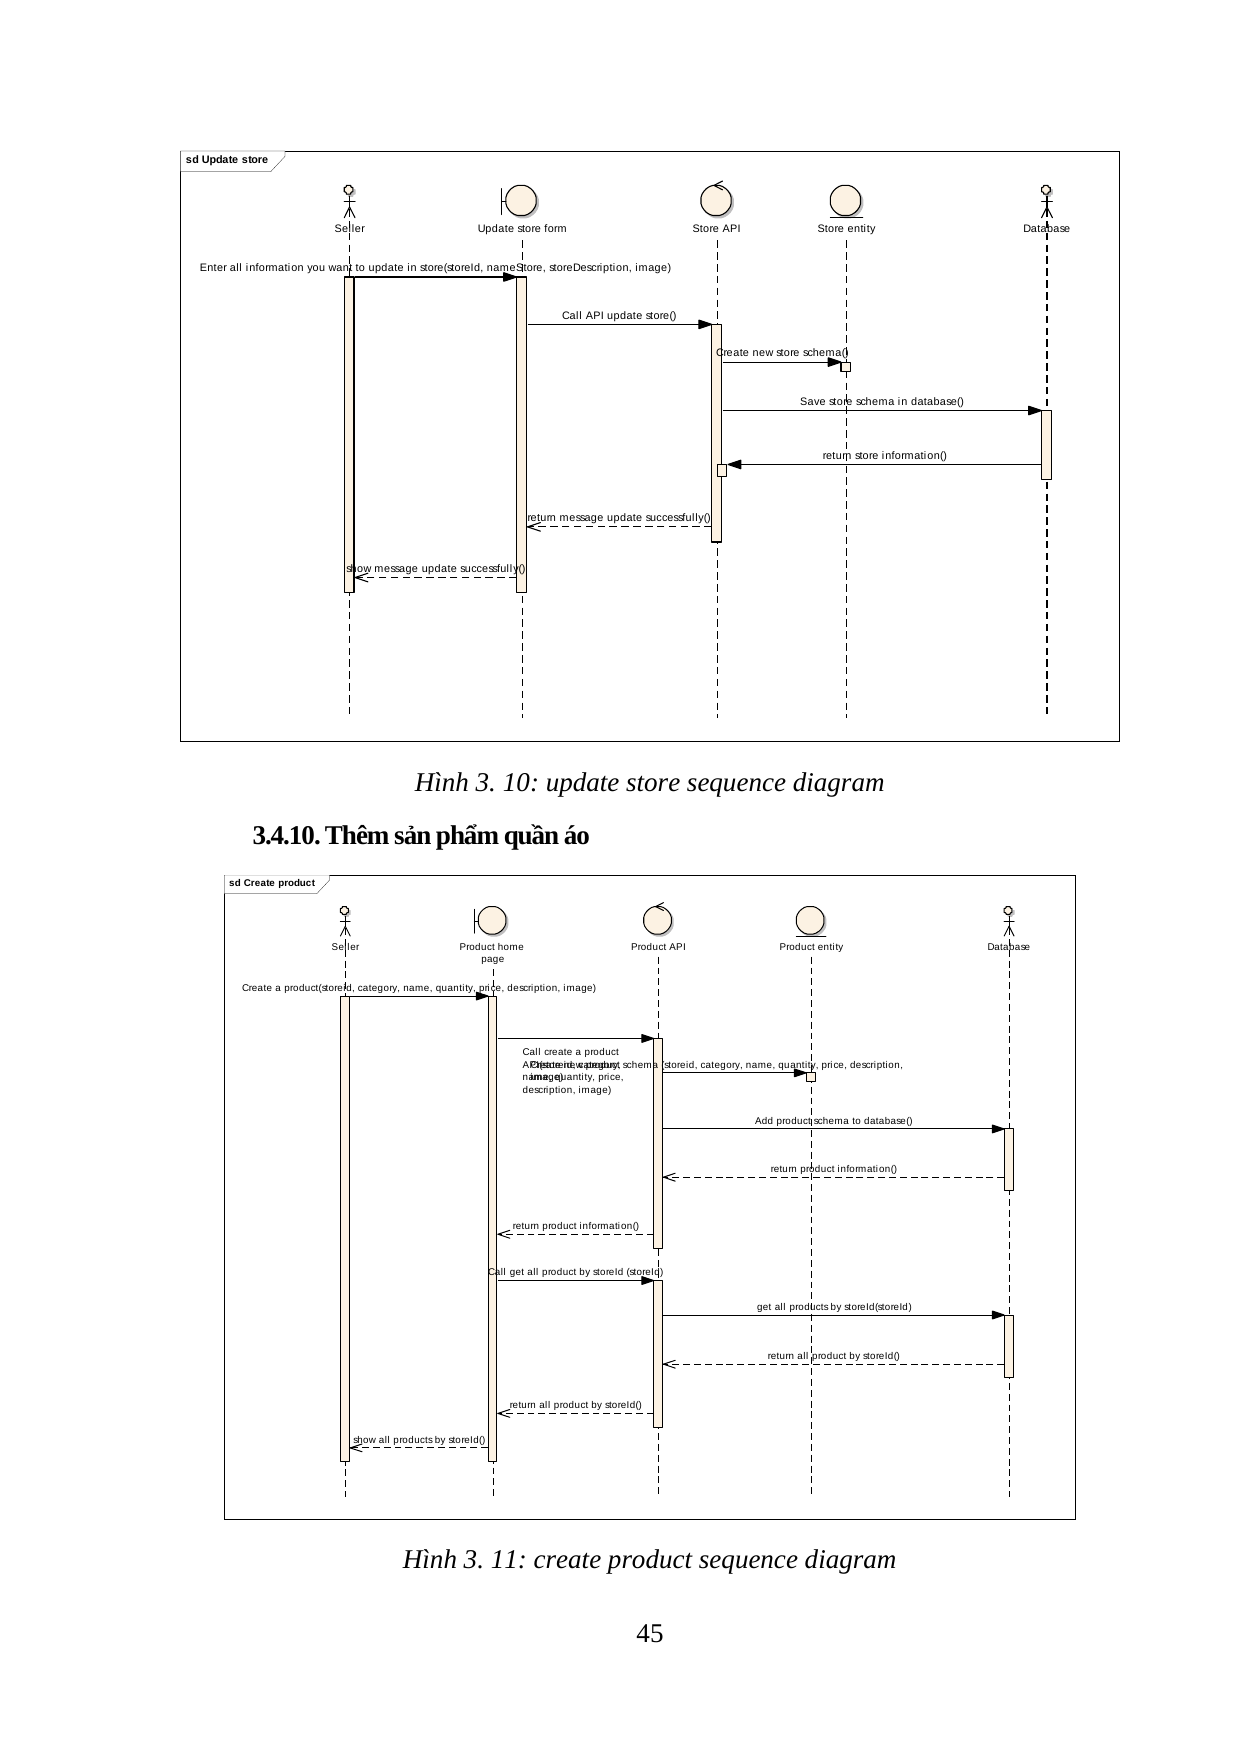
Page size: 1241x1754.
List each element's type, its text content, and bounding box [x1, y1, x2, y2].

text Hình 3. 10: update store sequence diagram [177, 766, 1122, 797]
title 3.4.10. Thêm sản phẩm quần áo [177, 819, 1122, 850]
text Hình 3. 11: create product sequence diagram [177, 1543, 1122, 1574]
